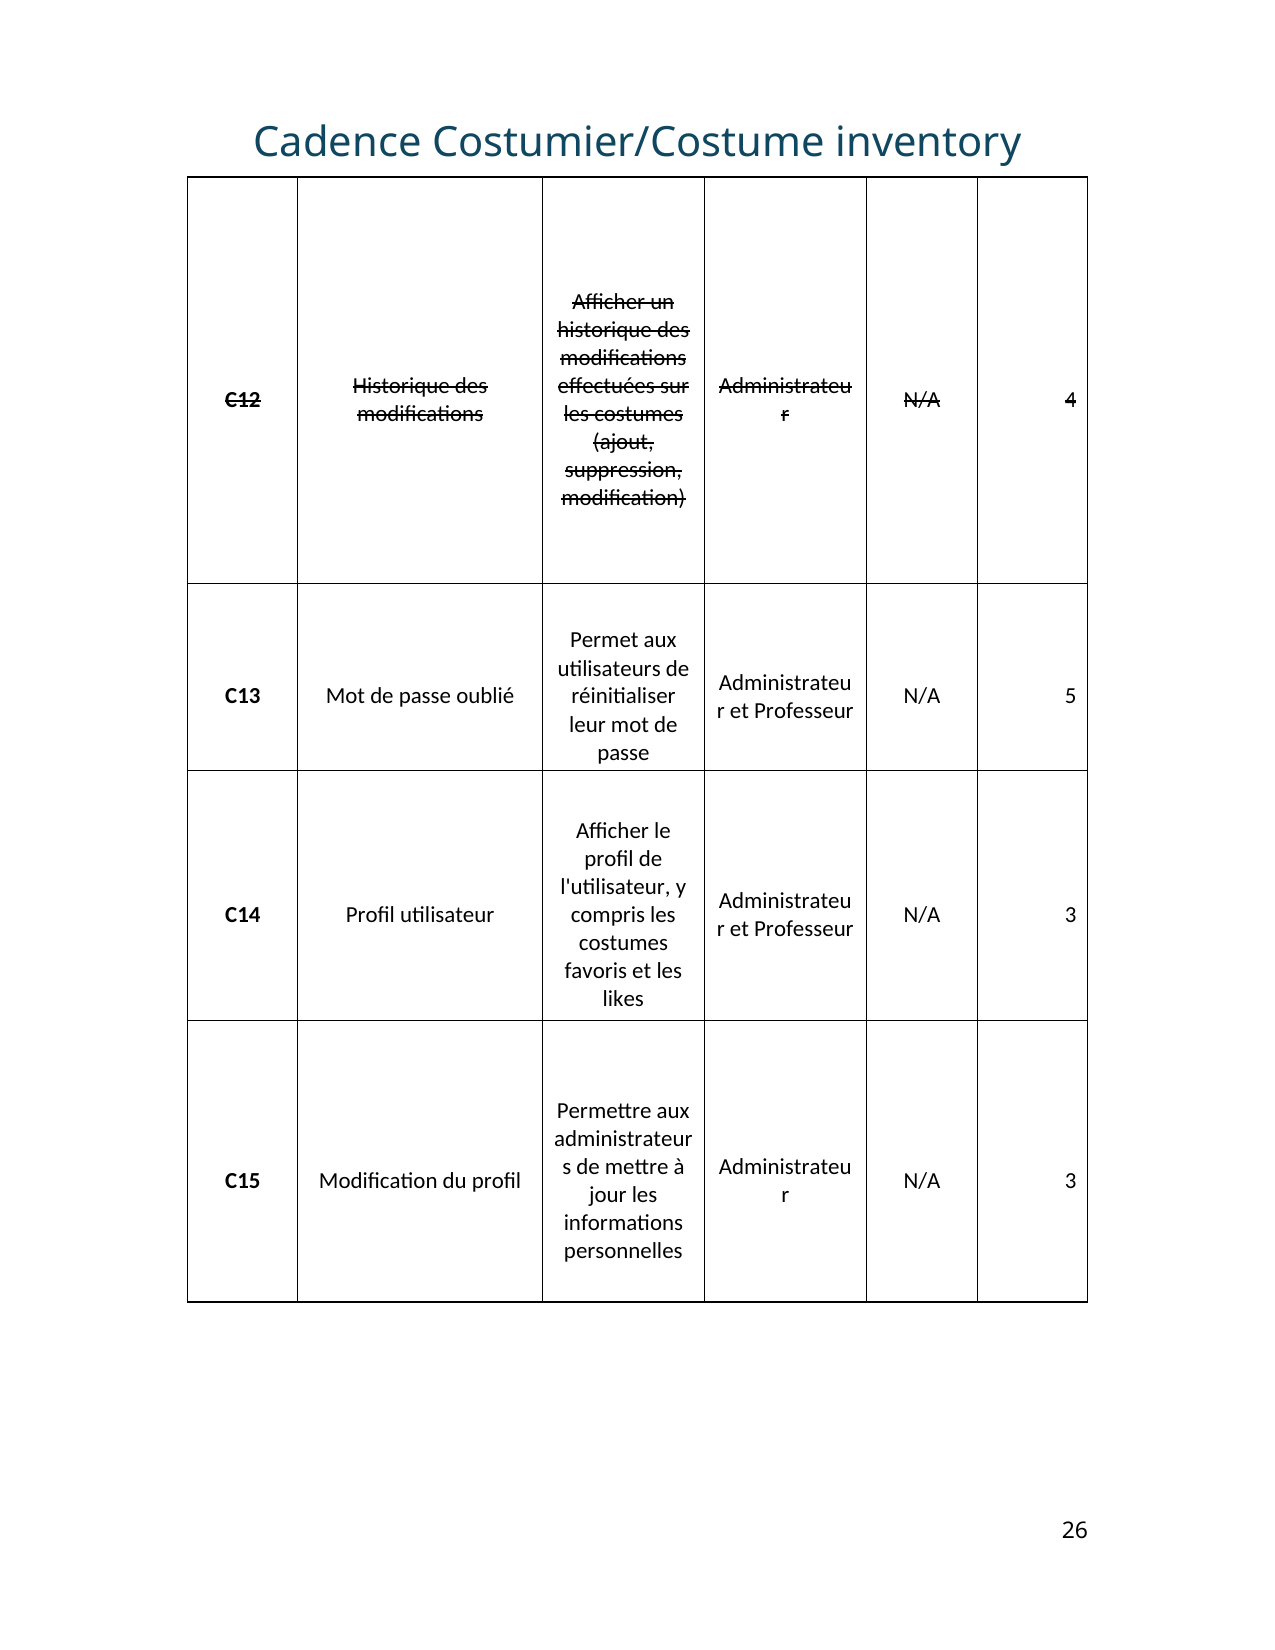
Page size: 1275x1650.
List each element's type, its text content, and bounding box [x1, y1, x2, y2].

table_cell 5 [978, 584, 1087, 770]
table_cell 3 [978, 771, 1087, 1020]
table_cell C14 [188, 771, 297, 1020]
table_cell 4 [978, 178, 1087, 583]
table_cell Profil utilisateur [298, 771, 542, 1020]
table_cell C13 [188, 584, 297, 770]
table_cell Administrateur et Professeur [705, 771, 866, 1020]
table_cell Modification du profil [298, 1021, 542, 1301]
table_cell Afficher un historique des modifications effectuées sur les costumes (ajout, suppression, modification) [543, 178, 704, 583]
table_cell Administrateur [705, 1021, 866, 1301]
table_cell Permet aux utilisateurs de réinitialiser leur mot de passe [543, 584, 704, 770]
table_cell Afficher le profil de l'utilisateur, y compris les costumes favoris et les likes [543, 771, 704, 1020]
table_cell N/A [867, 178, 977, 583]
table_cell Administrateur et Professeur [705, 584, 866, 770]
table_cell Mot de passe oublié [298, 584, 542, 770]
table_cell C12 [188, 178, 297, 583]
table_cell Administrateur [705, 178, 866, 583]
table_cell N/A [867, 1021, 977, 1301]
table_cell Historique des modifications [298, 178, 542, 583]
table_cell C15 [188, 1021, 297, 1301]
table_cell N/A [867, 771, 977, 1020]
table_cell 3 [978, 1021, 1087, 1301]
table_cell N/A [867, 584, 977, 770]
table_cell Permettre aux administrateurs de mettre à jour les informations personnelles [543, 1021, 704, 1301]
